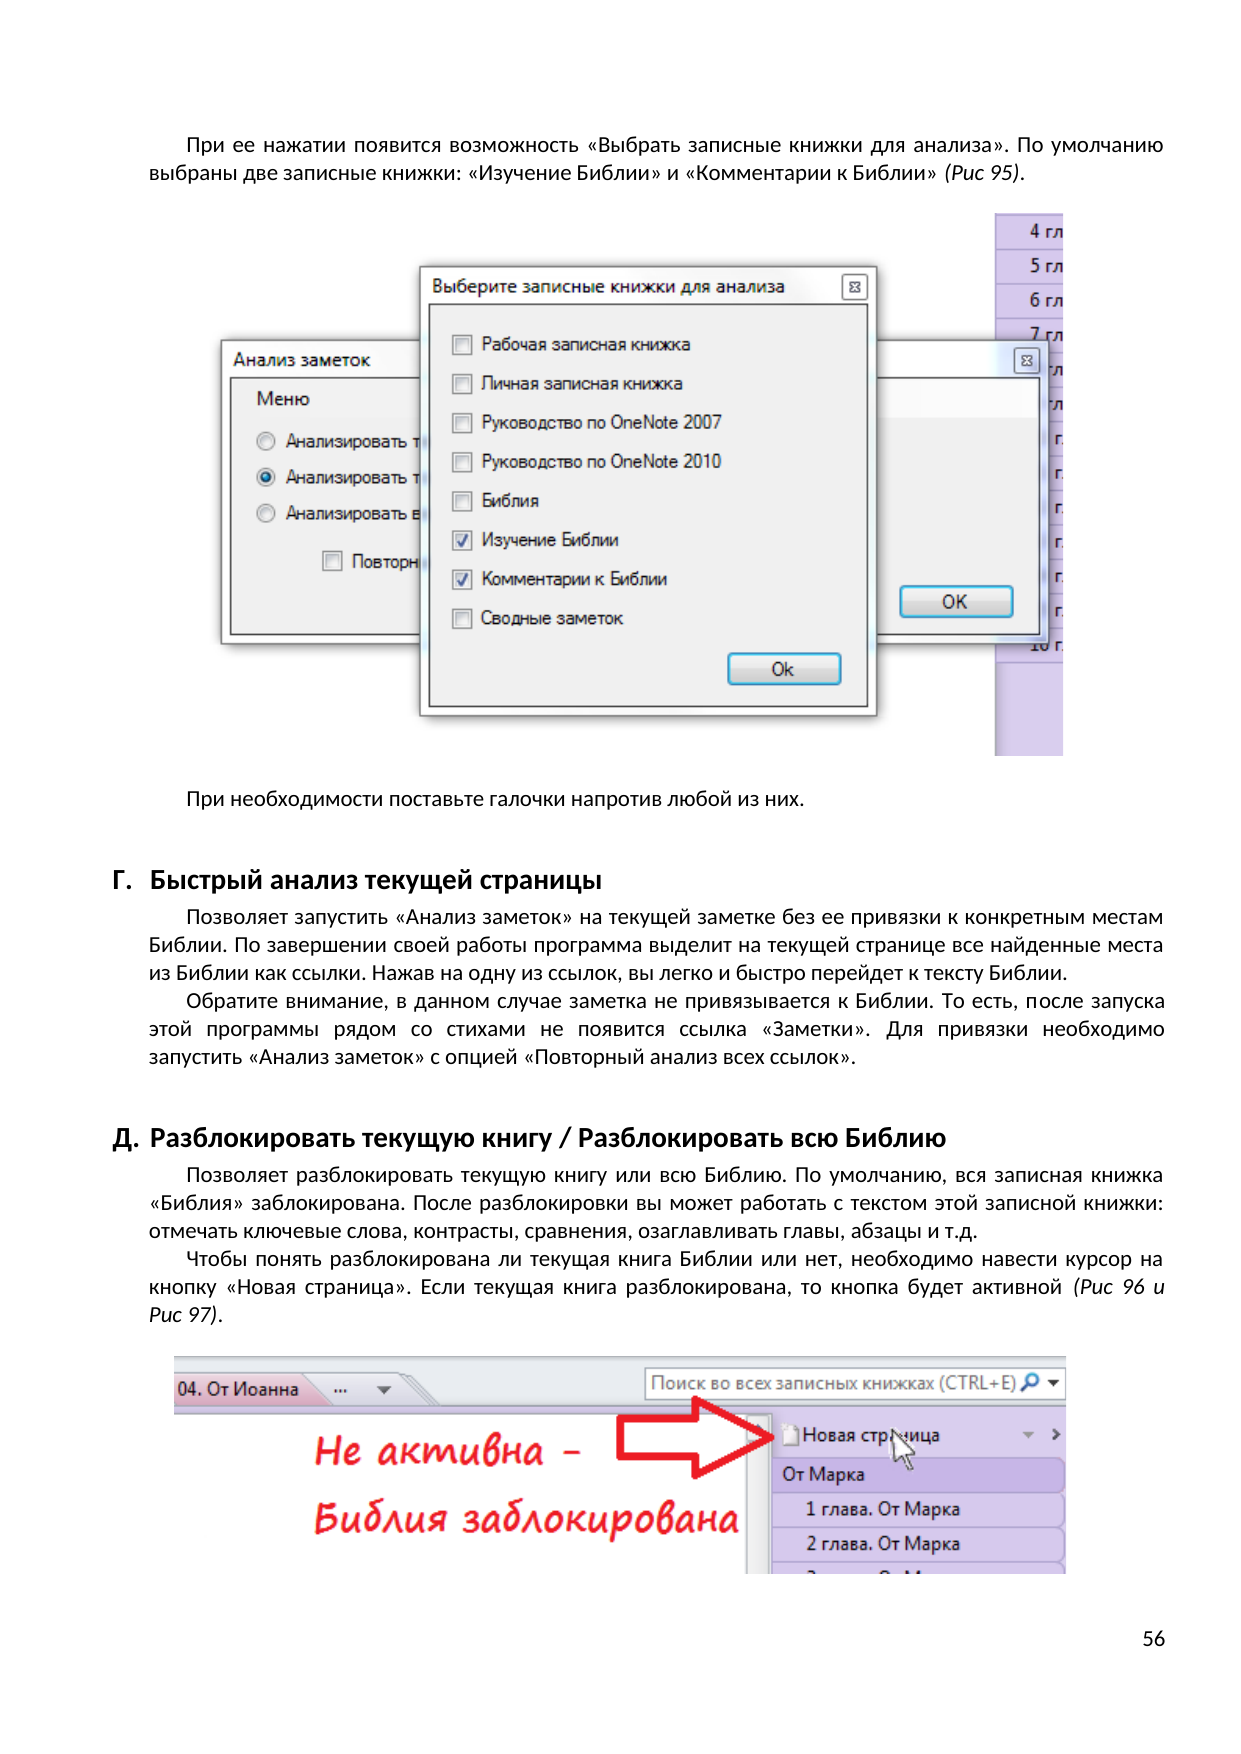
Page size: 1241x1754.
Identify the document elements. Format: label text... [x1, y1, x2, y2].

subtitle Быстрый анализ текущей страницы [112, 861, 1165, 897]
text Обратите внимание, в данном случае заметка не привязывается к Библии. То есть, после запуска этой программы рядом со стихами не появится ссылка «Заметки». Для привязки необходимо запустить «Анализ заметок» с опцией «Повторный анализ всех ссылок». [149, 986, 1165, 1070]
picture [177, 213, 1064, 756]
picture [174, 1356, 1067, 1574]
text Позволяет запустить «Анализ заметок» на текущей заметке без ее привязки к конкретным местам Библии. По завершении своей работы программа выделит на текущей странице все найденные места из Библии как ссылки. Нажав на одну из ссылок, вы легко и быстро перейдет к тексту Библии. [149, 902, 1165, 986]
text Чтобы понять разблокирована ли текущая книга Библии или нет, необходимо навести курсор на кнопку «Новая страница». Если текущая книга разблокирована, то кнопка будет активной (Рис 96 и Рис 97). [149, 1244, 1165, 1328]
subtitle Разблокировать текущую книгу / Разблокировать всю Библию [112, 1119, 1165, 1154]
text При необходимости поставьте галочки напротив любой из них. [149, 784, 1165, 812]
text Позволяет разблокировать текущую книгу или всю Библию. По умолчанию, вся записная книжка «Библия» заблокирована. После разблокировки вы может работать с текстом этой записной книжки: отмечать ключевые слова, контрасты, сравнения, озаглавливать главы, абзацы и т.д. [149, 1160, 1165, 1244]
text При ее нажатии появится возможность «Выбрать записные книжки для анализа». По умолчанию выбраны две записные книжки: «Изучение Библии» и «Комментарии к Библии» (Рис 95). [149, 130, 1165, 186]
